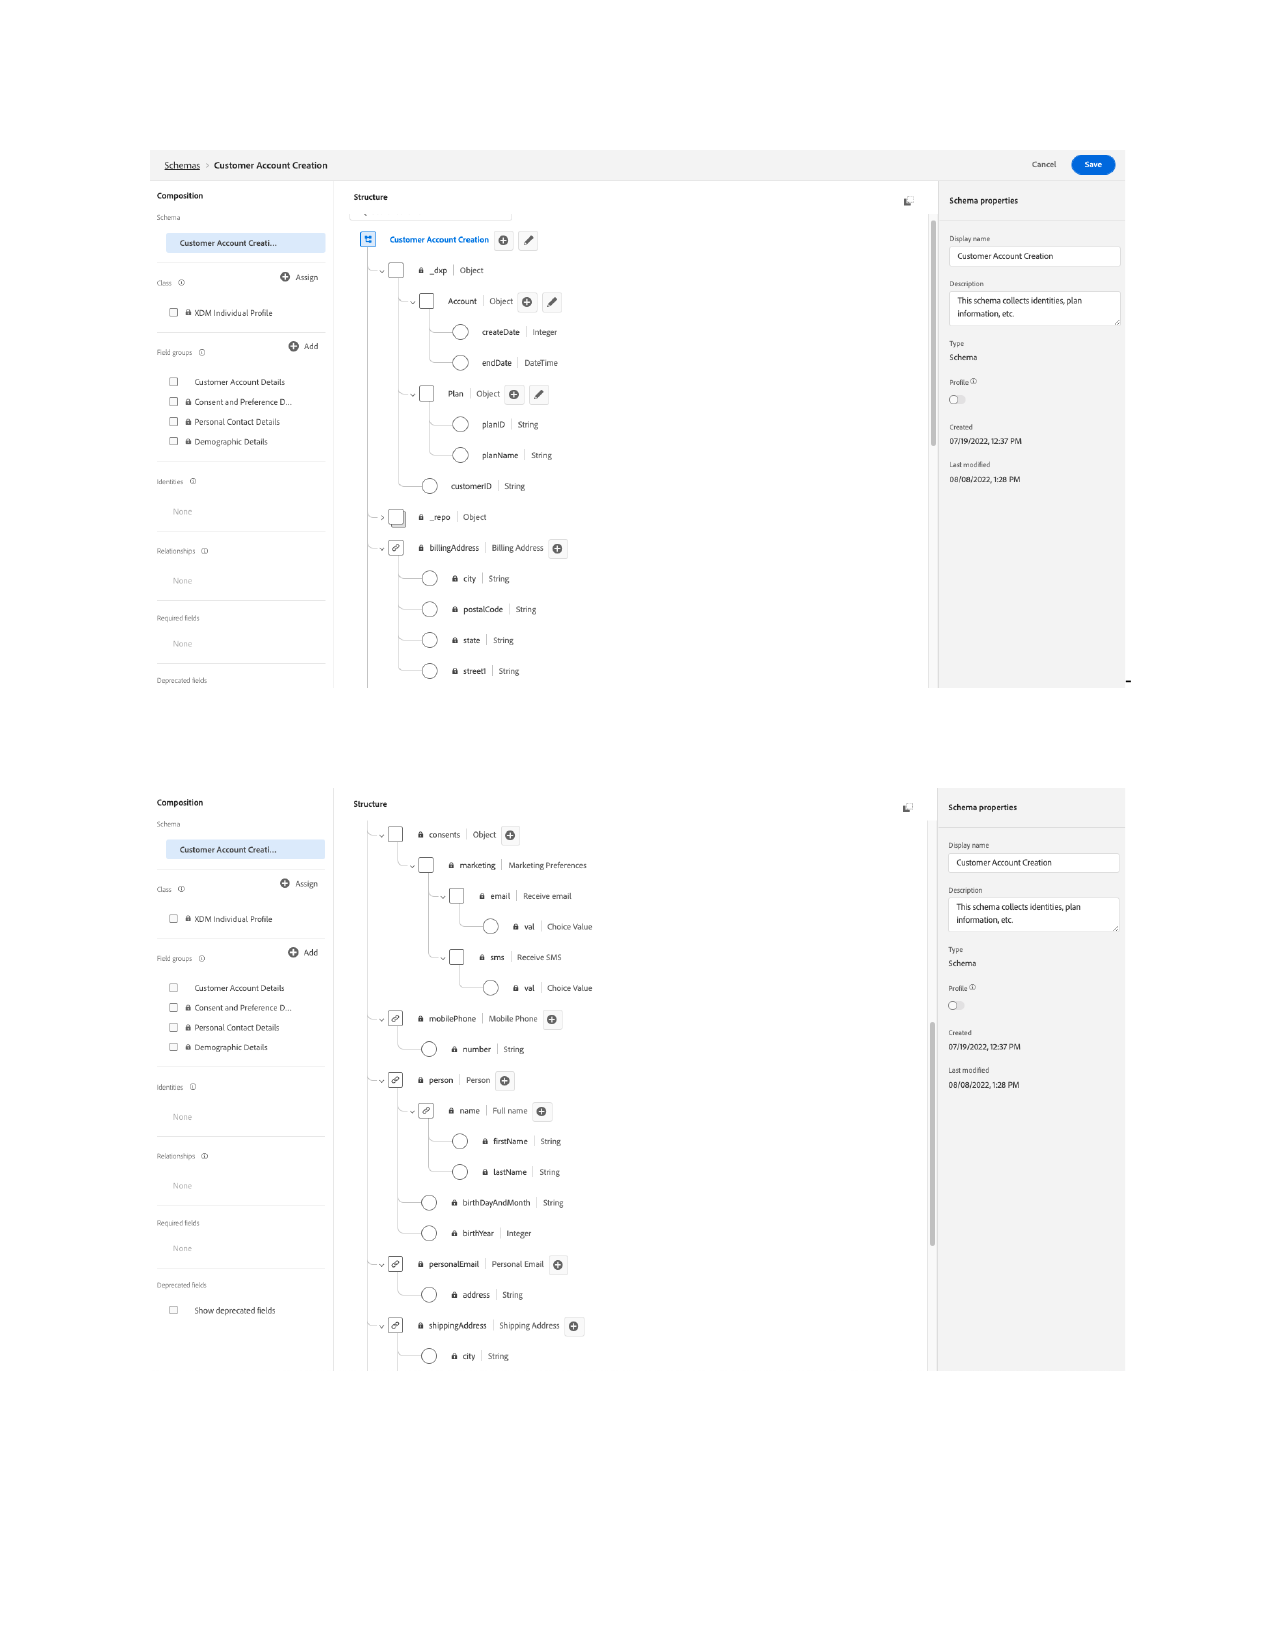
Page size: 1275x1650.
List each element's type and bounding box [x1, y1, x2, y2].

picture [150, 150, 1125, 688]
picture [150, 788, 1125, 1371]
